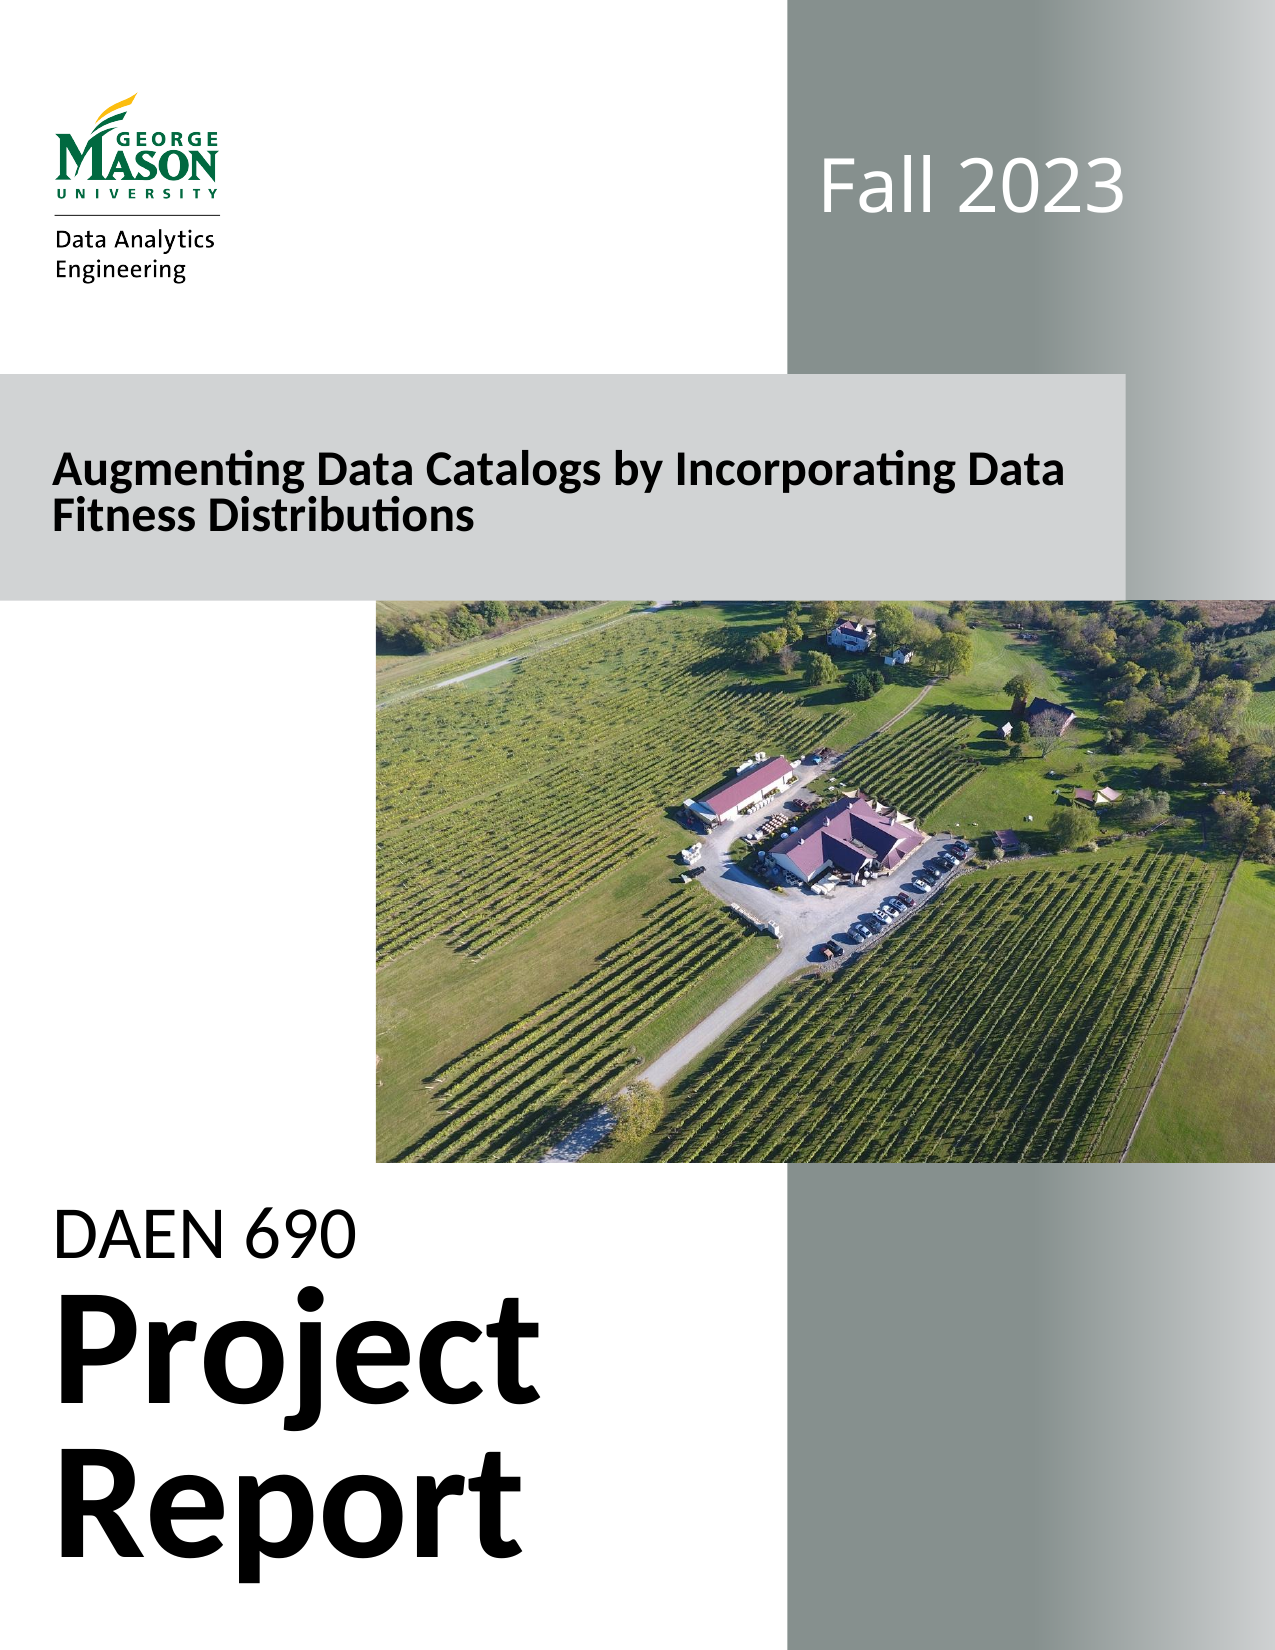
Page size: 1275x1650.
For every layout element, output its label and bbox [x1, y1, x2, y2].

picture [37, 75, 236, 301]
picture [375, 600, 1275, 1163]
